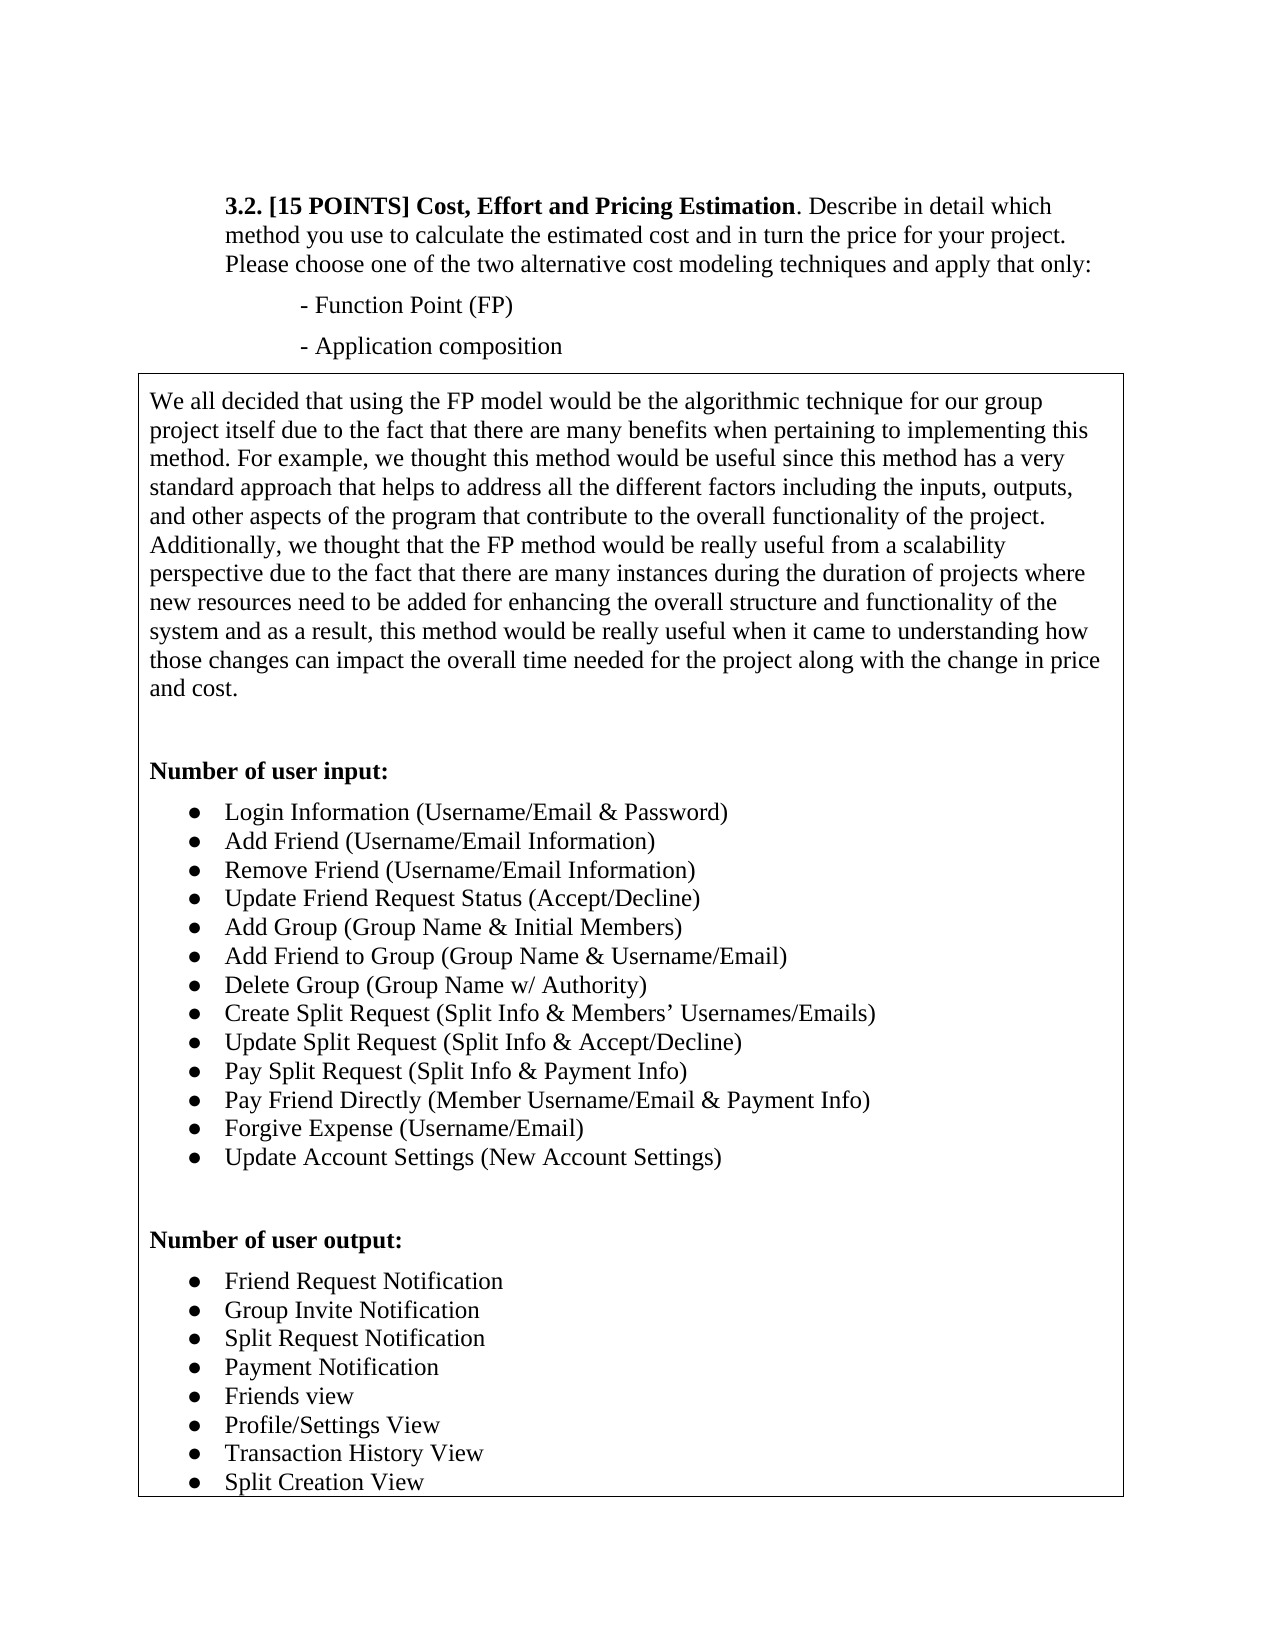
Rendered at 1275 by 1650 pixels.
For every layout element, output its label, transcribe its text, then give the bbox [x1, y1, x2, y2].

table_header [139, 374, 1123, 1496]
text - Function Point (FP) [225, 290, 1125, 319]
text - Application composition [225, 331, 1125, 360]
text 3.2. [15 POINTS] Cost, Effort and Pricing Estimation. Describe in detail which method you use to calculate the estimated cost and in turn the price for your project. Please choose one of the two alternative cost modeling techniques and apply that only: [225, 191, 1125, 277]
